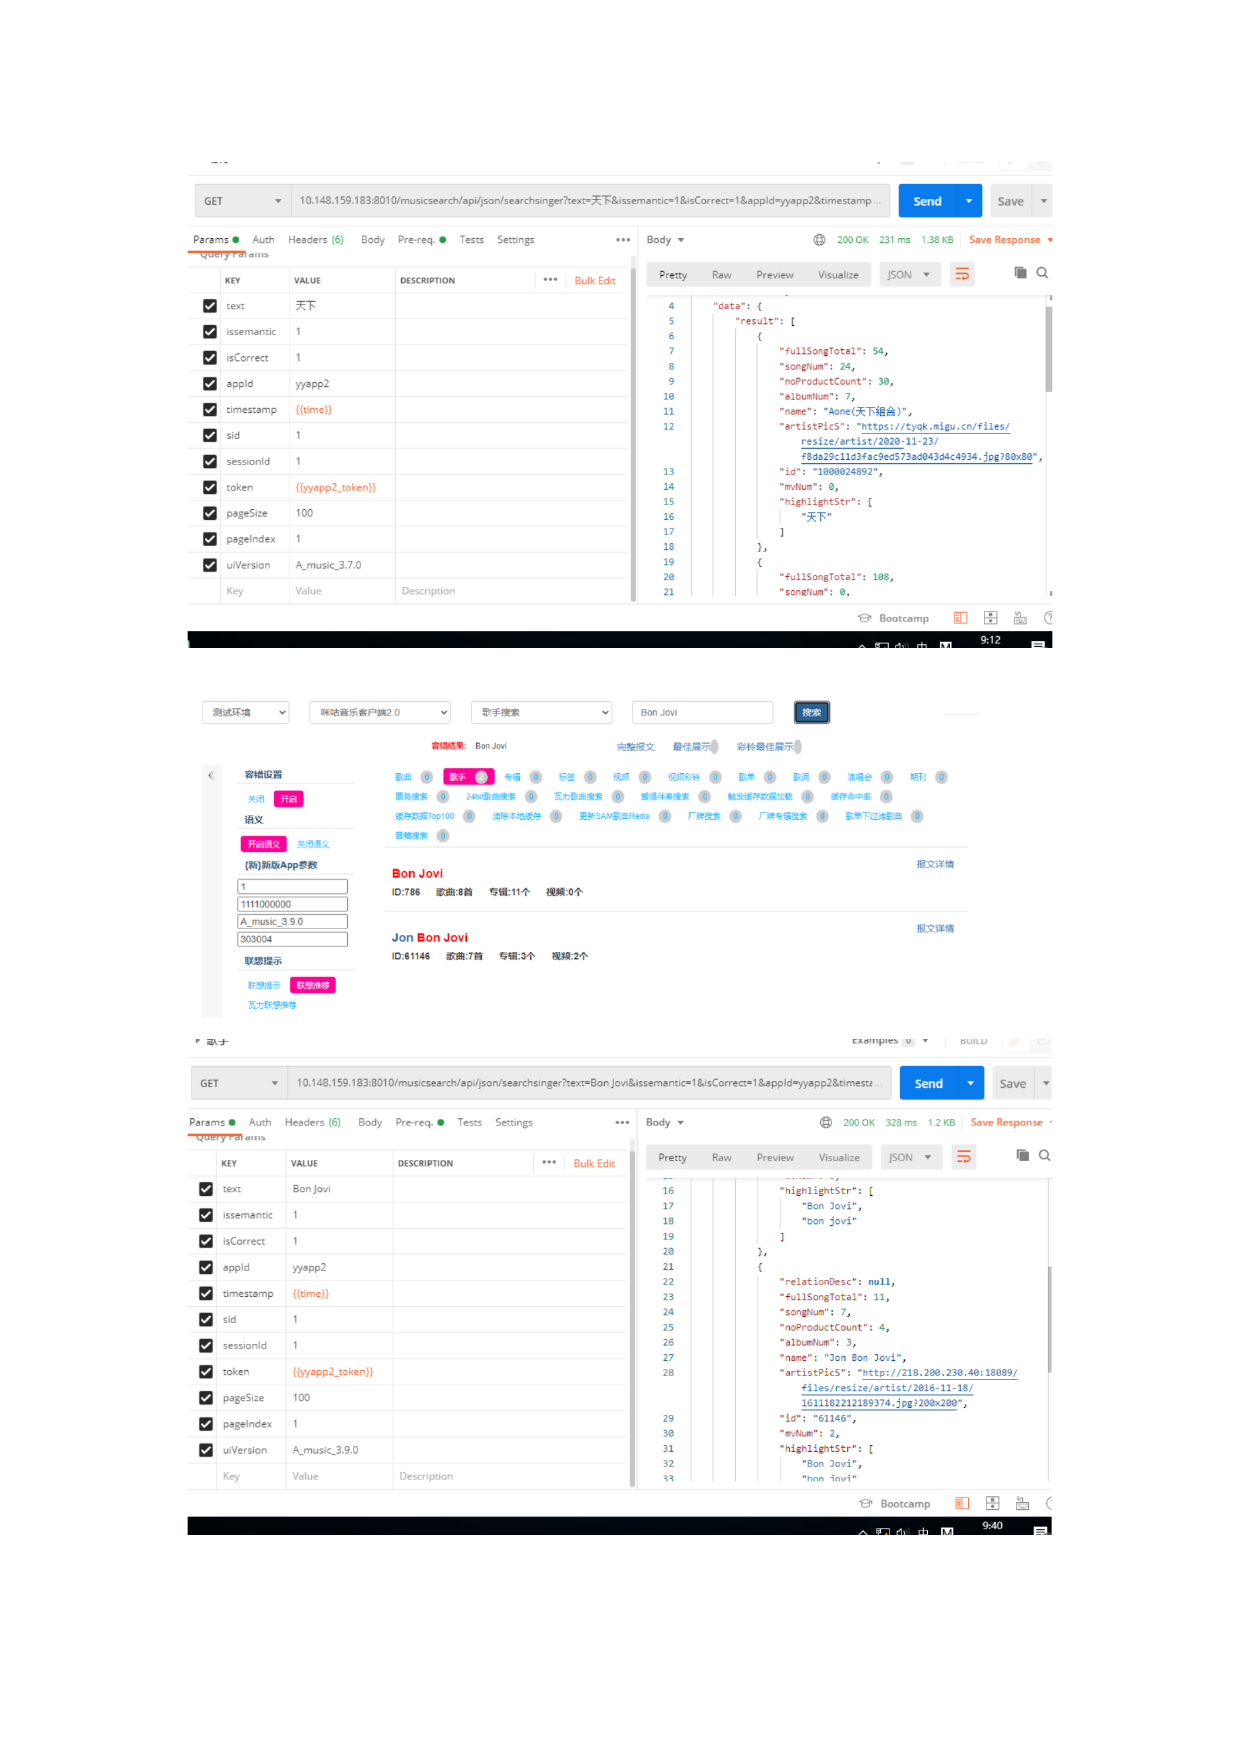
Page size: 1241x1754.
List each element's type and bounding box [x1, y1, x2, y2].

picture [187, 682, 1053, 1018]
picture [187, 1039, 1052, 1535]
picture [187, 162, 1053, 648]
